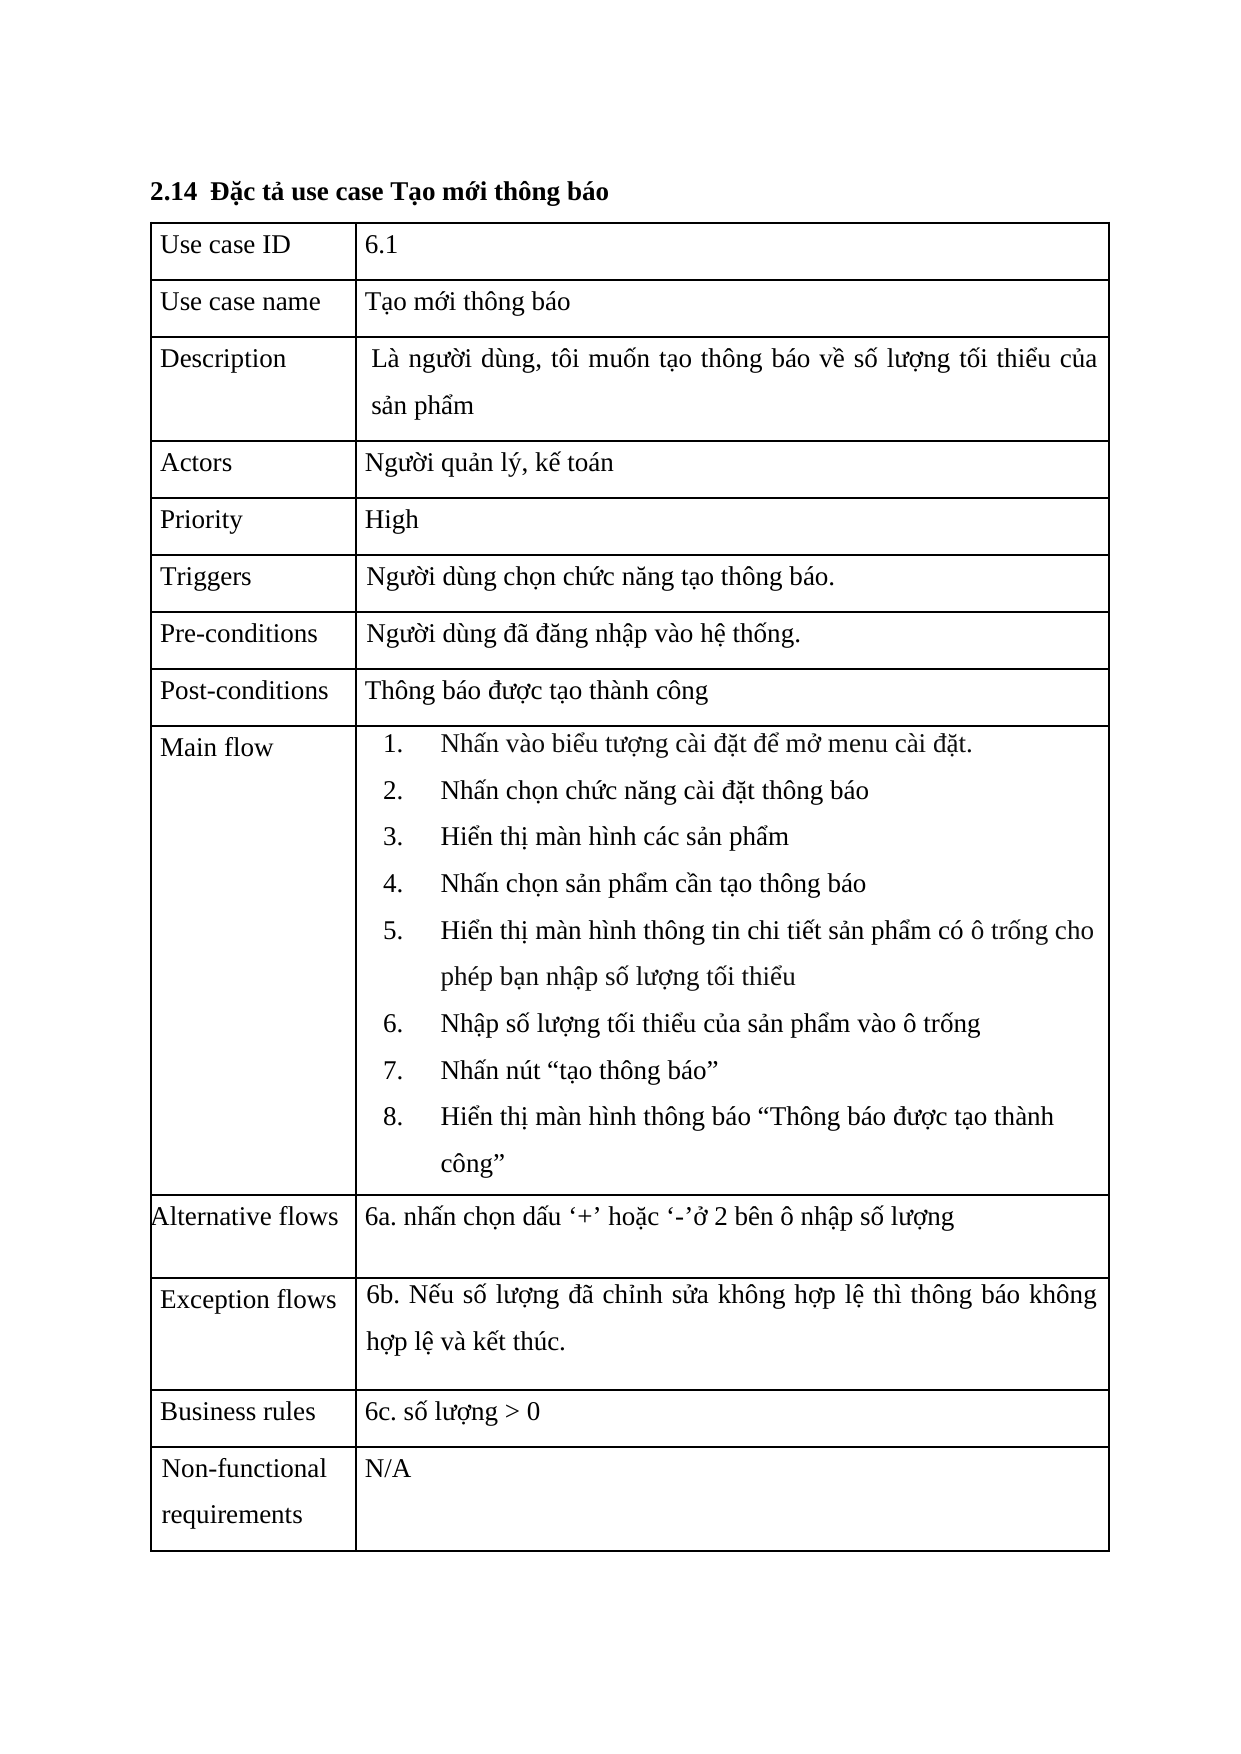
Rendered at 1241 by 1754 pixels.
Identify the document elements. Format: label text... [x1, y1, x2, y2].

table_cell Main flow [152, 727, 355, 1194]
table_cell Business rules [152, 1391, 355, 1446]
table_cell 6a. nhấn chọn dấu ‘+’ hoặc ‘-’ở 2 bên ô nhập số lượng [357, 1196, 1108, 1277]
table_cell Post-conditions [152, 670, 355, 725]
table_cell High [357, 499, 1108, 554]
table_cell Người quản lý, kế toán [357, 442, 1108, 497]
table_cell Priority [152, 499, 355, 554]
table_cell Description [152, 338, 355, 439]
subtitle Đặc tả use case Tạo mới thông báo [150, 175, 1090, 206]
table_header Use case ID [152, 224, 355, 279]
table_cell Alternative flows [152, 1196, 355, 1277]
table_cell Non-functional requirements [152, 1448, 355, 1549]
table_cell N/A [357, 1448, 1108, 1549]
table_header 6.1 [357, 224, 1108, 279]
table_cell 6c. số lượng > 0 [357, 1391, 1108, 1446]
table_cell Pre-conditions [152, 613, 355, 668]
table_cell Là người dùng, tôi muốn tạo thông báo về số lượng tối thiểu của sản phẩm [357, 338, 1108, 439]
table_cell Use case name [152, 281, 355, 336]
table_cell Người dùng đã đăng nhập vào hệ thống. [357, 613, 1108, 668]
table_cell Nhấn vào biểu tượng cài đặt để mở menu cài đặt. Nhấn chọn chức năng cài đặt thông báo Hiển thị màn hình các sản phẩm Nhấn chọn sản phẩm cần tạo thông báo Hiển thị màn hình thông tin chi tiết sản phẩm có ô trống cho phép bạn nhập số lượng tối thiểu Nhập số lượng tối thiểu của sản phẩm vào ô trống Nhấn nút “tạo thông báo” Hiển thị màn hình thông báo “Thông báo được tạo thành công” [357, 727, 1108, 1194]
table_cell Triggers [152, 556, 355, 611]
table_cell 6b. Nếu số lượng đã chỉnh sửa không hợp lệ thì thông báo không hợp lệ và kết thúc. [357, 1279, 1108, 1389]
table_cell Thông báo được tạo thành công [357, 670, 1108, 725]
table_cell Tạo mới thông báo [357, 281, 1108, 336]
table_cell Actors [152, 442, 355, 497]
table_cell Người dùng chọn chức năng tạo thông báo. [357, 556, 1108, 611]
table_cell Exception flows [152, 1279, 355, 1389]
